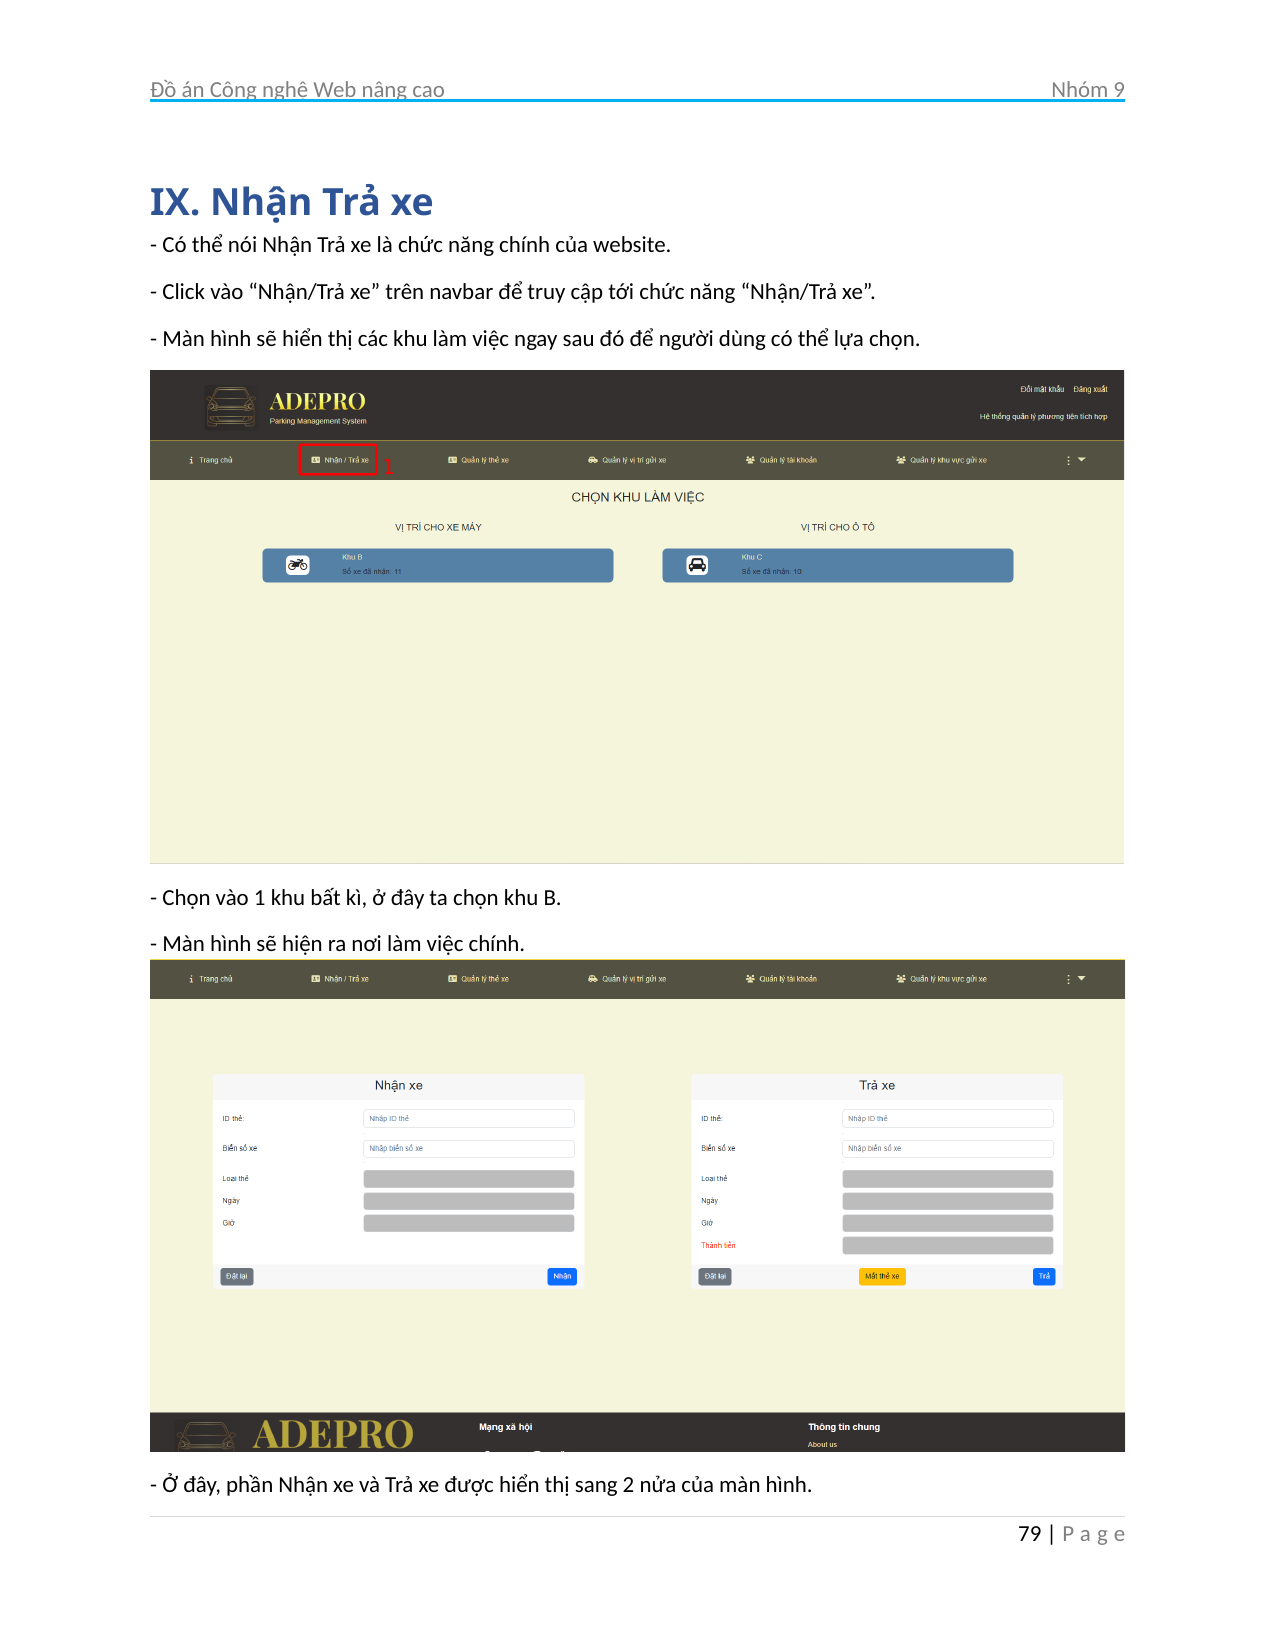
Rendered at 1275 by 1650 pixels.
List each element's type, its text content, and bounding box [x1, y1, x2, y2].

text - Có thể nói Nhận Trả xe là chức năng chính của website. [150, 230, 1125, 258]
text - Màn hình sẽ hiện ra nơi làm việc chính. [150, 929, 1125, 959]
text - Ở đây, phần Nhận xe và Trả xe được hiển thị sang 2 nửa của màn hình. [150, 1470, 1125, 1498]
text - Click vào “Nhận/Trả xe” trên navbar để truy cập tới chức năng “Nhận/Trả xe”. [150, 277, 1125, 305]
text - Chọn vào 1 khu bất kì, ở đây ta chọn khu B. [150, 883, 1125, 911]
subtitle IX. Nhận Trả xe [150, 175, 1125, 226]
picture [150, 370, 1125, 864]
text - Màn hình sẽ hiển thị các khu làm việc ngay sau đó để người dùng có thể lựa chọn. [150, 324, 1125, 352]
picture [150, 959, 1125, 1452]
